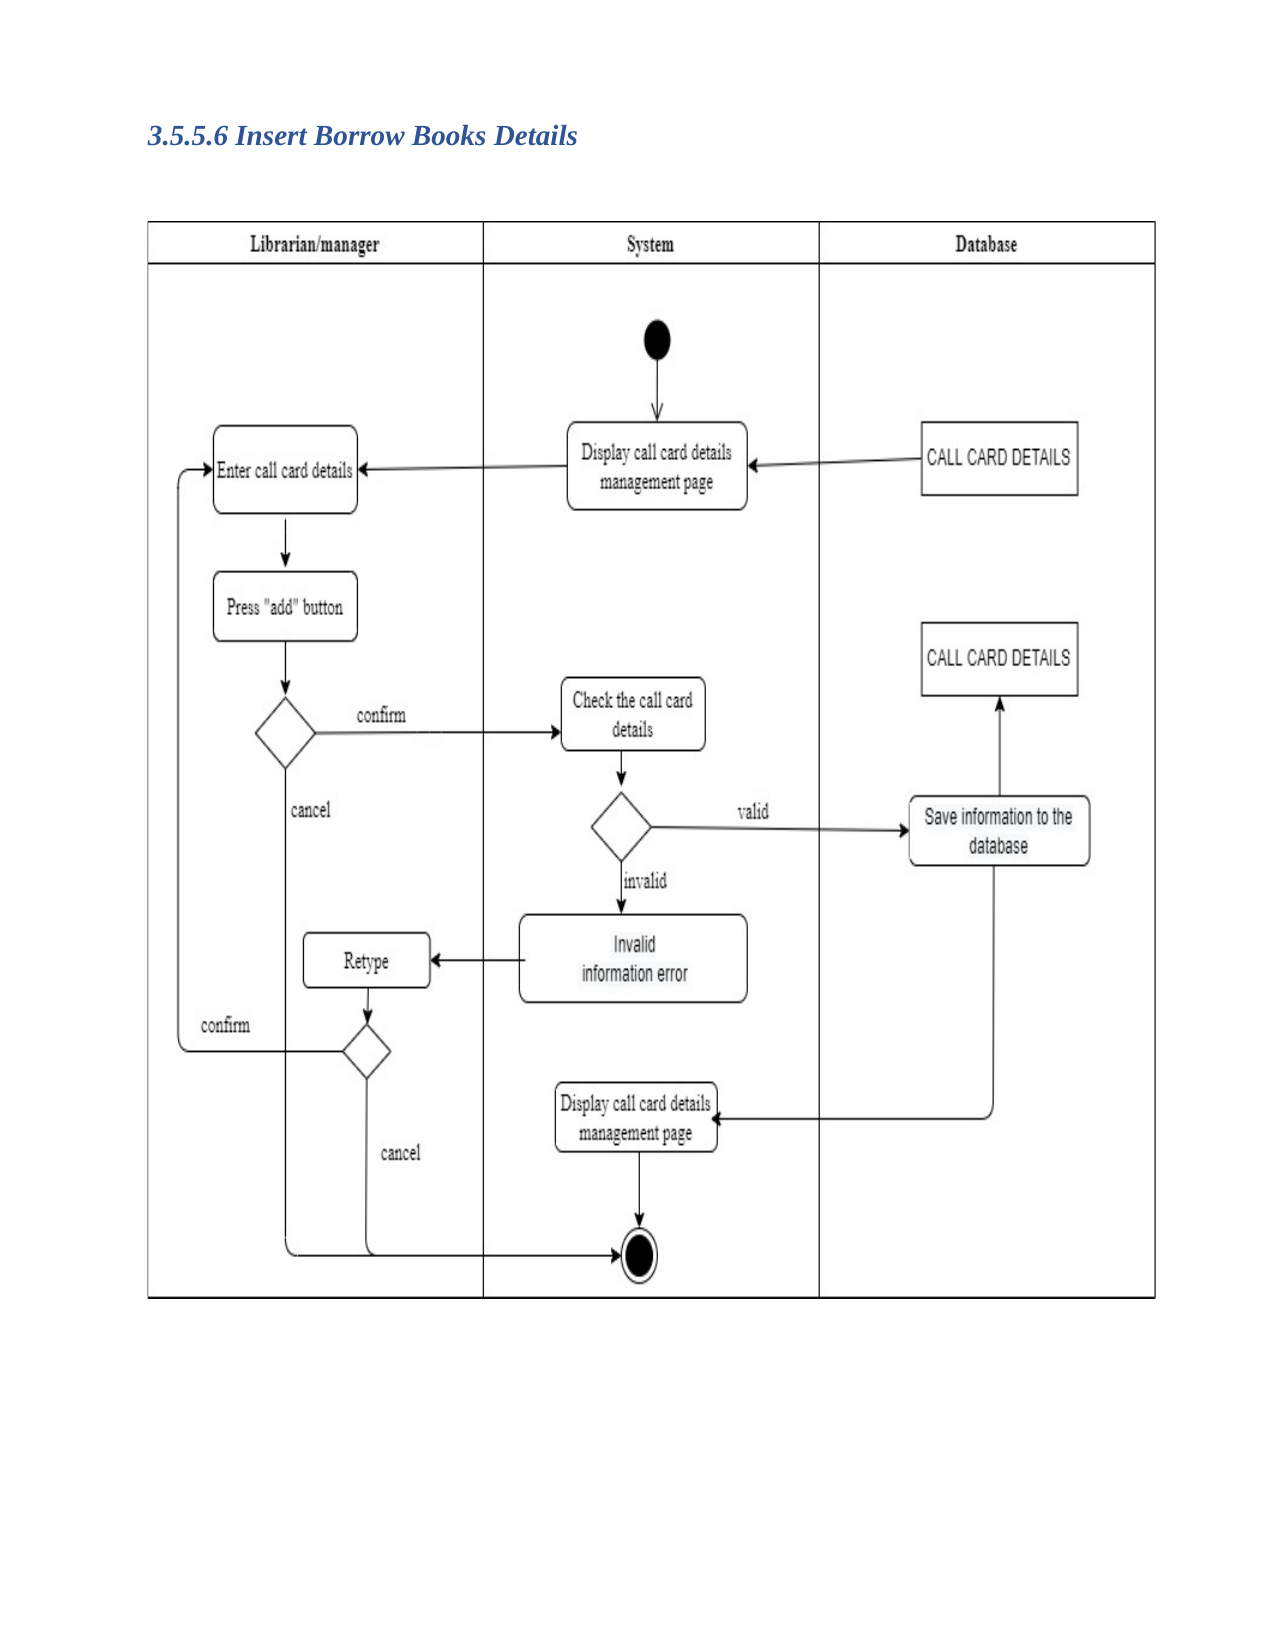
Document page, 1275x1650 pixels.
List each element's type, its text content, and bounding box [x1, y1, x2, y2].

subtitle 3.5.5.6 Insert Borrow Books Details [148, 118, 1157, 152]
picture [147, 221, 1157, 1299]
